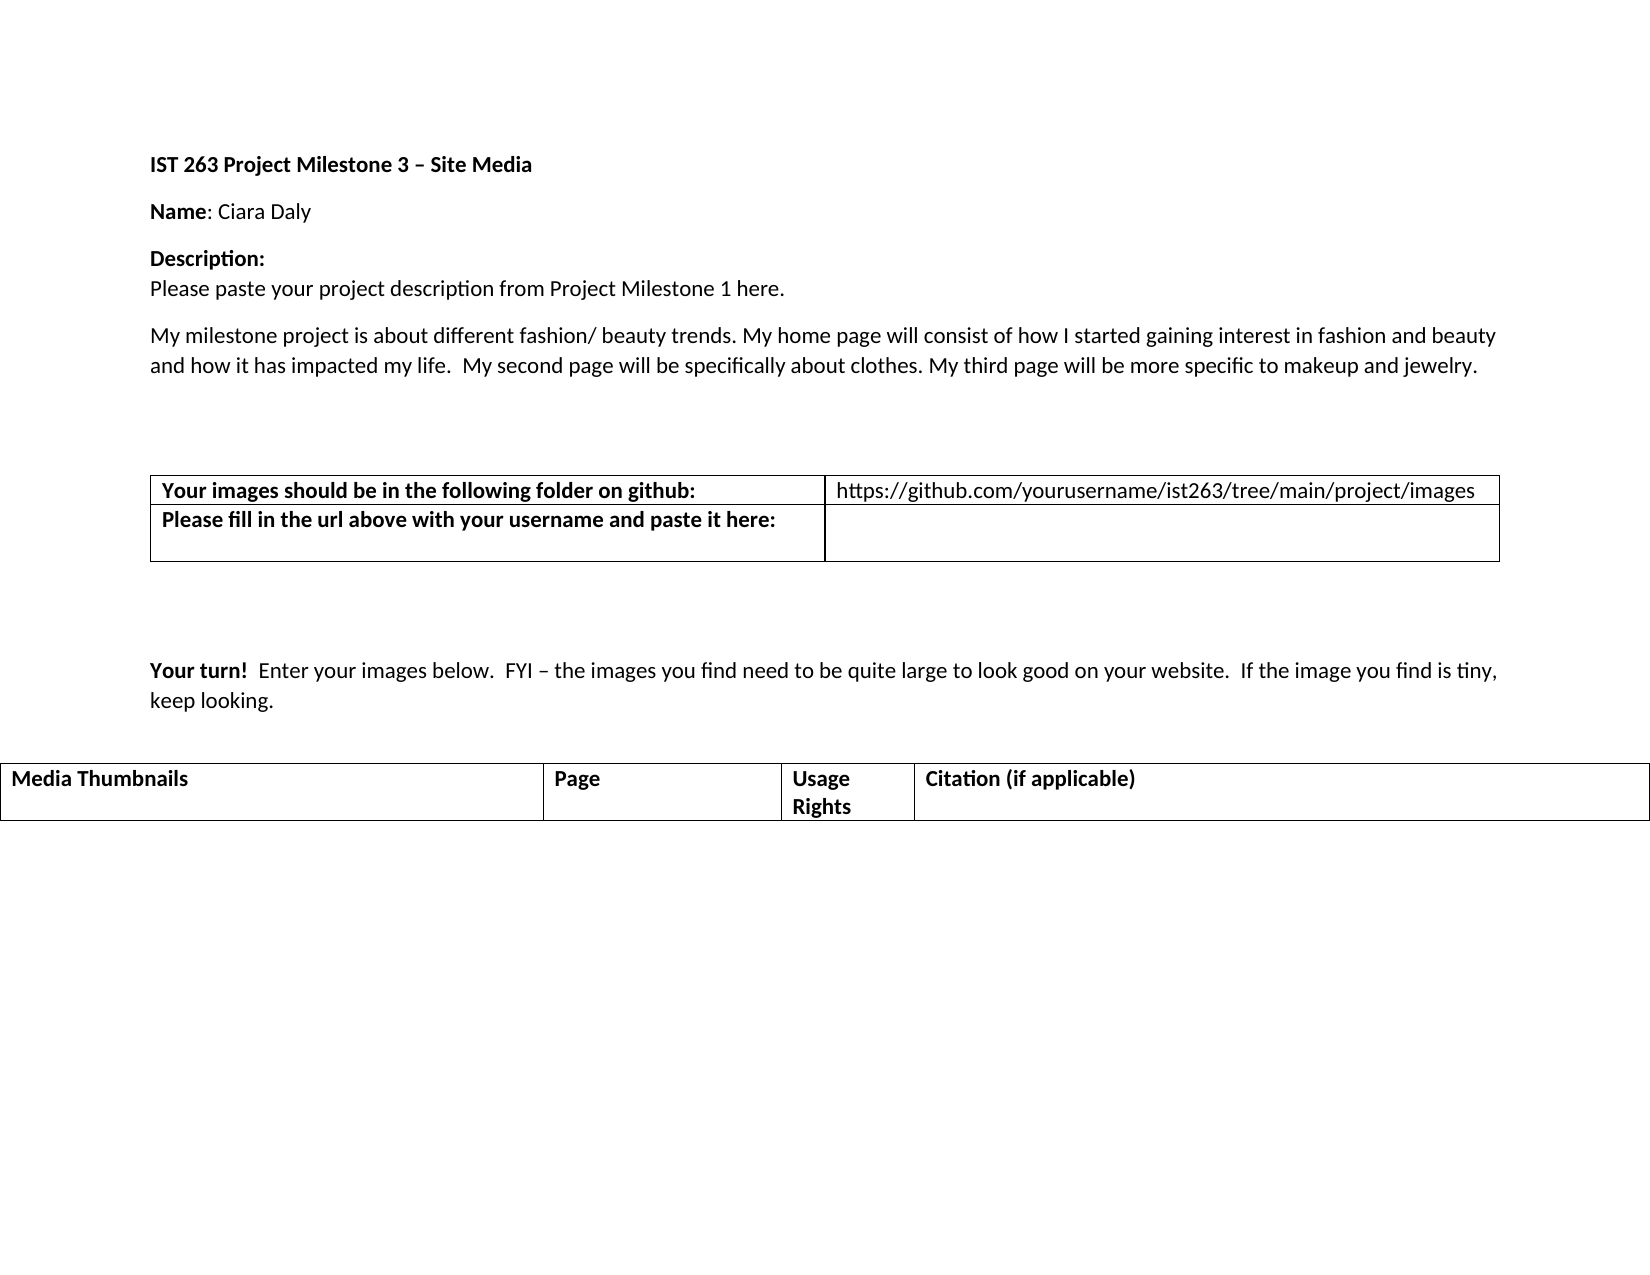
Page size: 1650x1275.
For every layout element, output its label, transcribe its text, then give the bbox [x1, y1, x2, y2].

table_cell [826, 505, 1499, 561]
table_header https://github.com/yourusername/ist263/tree/main/project/images [826, 476, 1499, 504]
table_header Usage Rights [782, 764, 914, 820]
text My milestone project is about different fashion/ beauty trends. My home page will consist of how I started gaining interest in fashion and beauty and how it has impacted my life. My second page will be specifically about clothes. My third page will be more specific to makeup and jewelry. [150, 321, 1500, 379]
table_header Citation (if applicable) [915, 764, 1649, 820]
text Description: Please paste your project description from Project Milestone 1 here. [150, 244, 1500, 302]
text Your turn! Enter your images below. FYI – the images you find need to be quite large to look good on your website. If the image you find is tiny, keep looking. [150, 656, 1500, 744]
text IST 263 Project Milestone 3 – Site Media [150, 150, 1500, 178]
text Name: Ciara Daly [150, 197, 1500, 225]
table_header Media Thumbnails [1, 764, 543, 820]
table_header Page [544, 764, 781, 820]
table_header Your images should be in the following folder on github: [151, 476, 824, 504]
table_cell Please fill in the url above with your username and paste it here: [151, 505, 824, 561]
